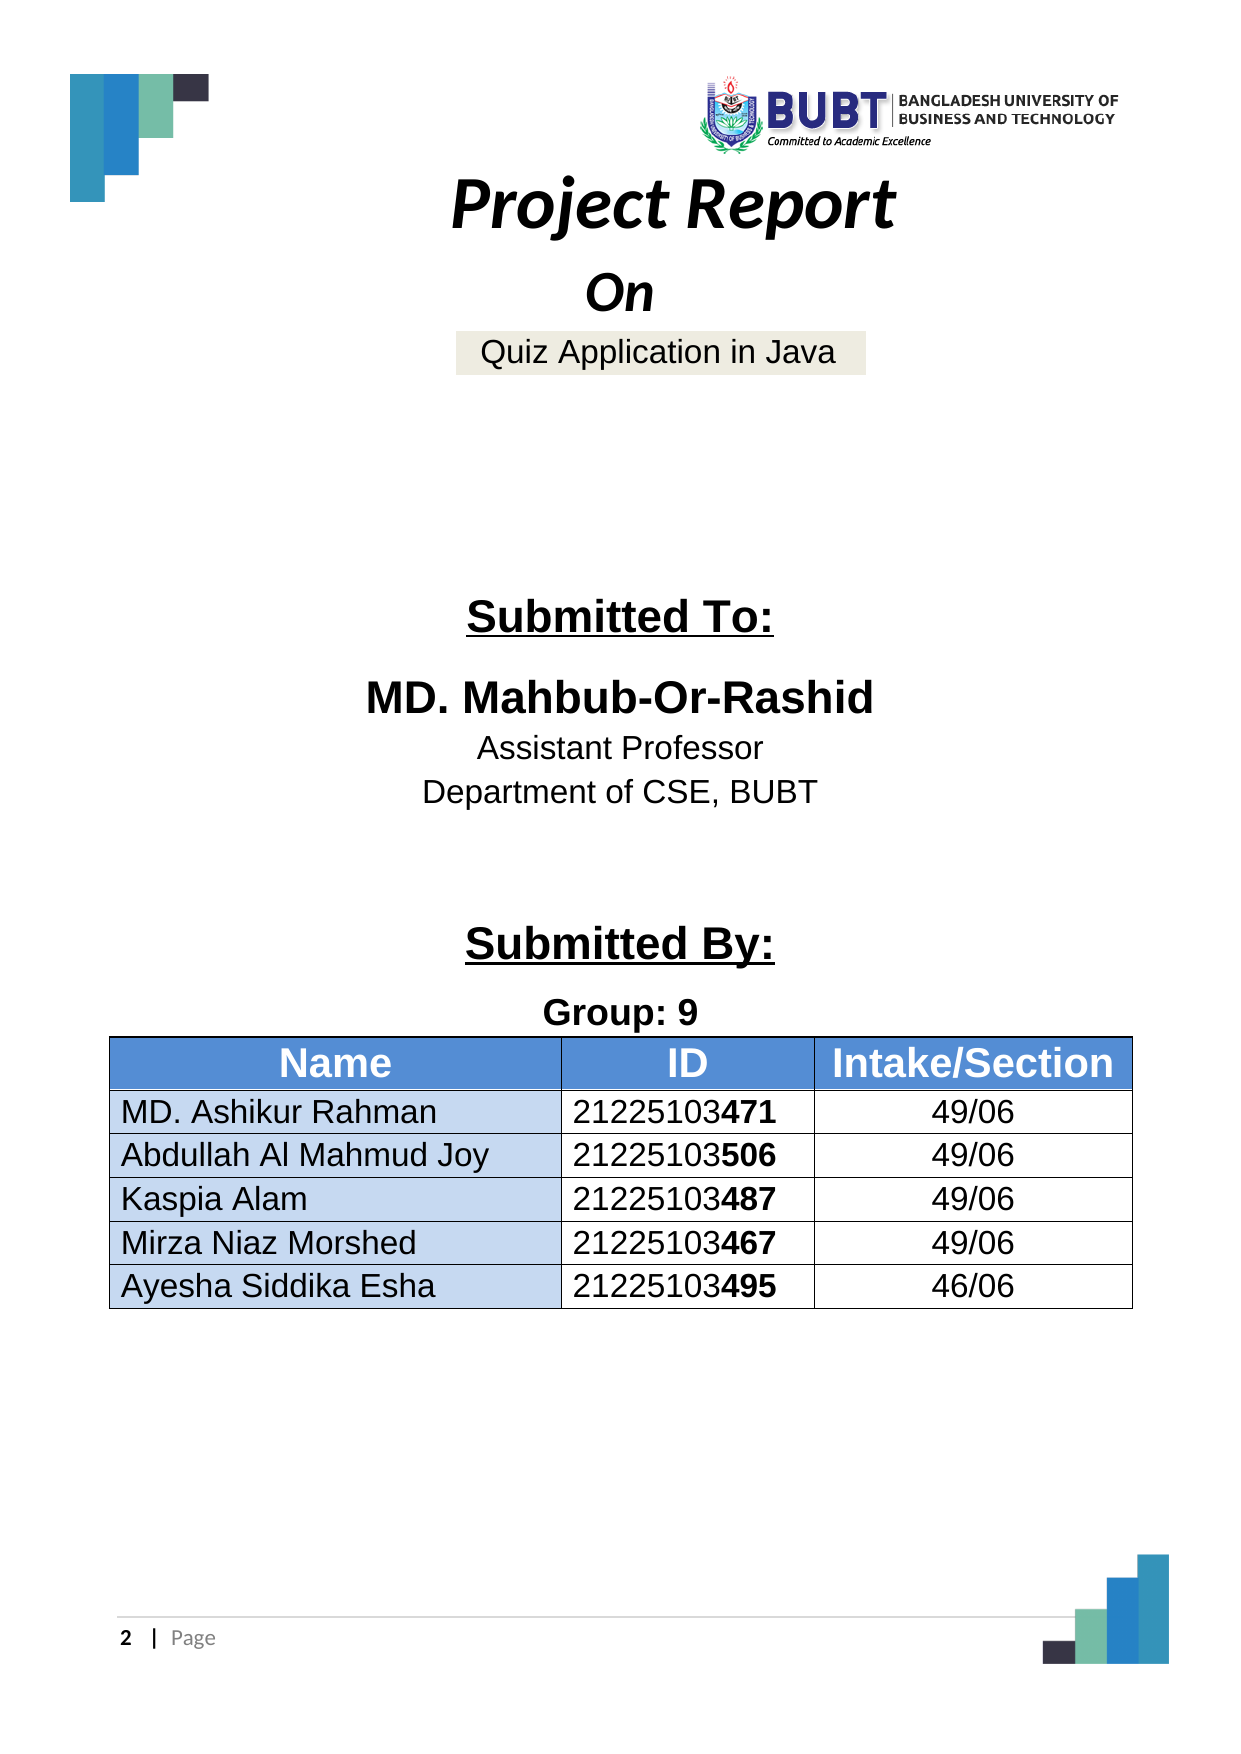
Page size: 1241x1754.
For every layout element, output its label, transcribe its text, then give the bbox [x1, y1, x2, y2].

text MD. Mahbub-Or-Rashid [120, 671, 1120, 723]
table_cell 49/06 [815, 1222, 1132, 1264]
table_cell 49/06 [815, 1134, 1132, 1177]
table_header ID [562, 1038, 814, 1089]
table_cell 49/06 [815, 1178, 1132, 1221]
text Department of CSE, BUBT [120, 772, 1120, 810]
text Quiz Application in Java [120, 332, 1120, 370]
subtitle On [120, 255, 1120, 326]
table_cell 46/06 [815, 1265, 1132, 1308]
picture [70, 74, 209, 202]
table_cell 21225103467 [562, 1222, 814, 1264]
table_cell 21225103471 [562, 1091, 814, 1133]
text Submitted To: [120, 589, 1120, 642]
table_cell MD. Ashikur Rahman [110, 1091, 561, 1133]
picture [1043, 1555, 1169, 1663]
text Project Report [120, 156, 1120, 248]
table_cell Kaspia Alam [110, 1178, 561, 1221]
table_cell 21225103487 [562, 1178, 814, 1221]
text Group: 9 [120, 990, 1121, 1033]
table_header Intake/Section [815, 1038, 1132, 1089]
table_cell Mirza Niaz Morshed [110, 1222, 561, 1264]
table_cell 21225103506 [562, 1134, 814, 1177]
table_cell 21225103495 [562, 1265, 814, 1308]
table_cell 49/06 [815, 1091, 1132, 1133]
picture [695, 75, 1119, 155]
table_header Name [110, 1038, 561, 1089]
text Submitted By: [120, 917, 1120, 969]
table_cell Abdullah Al Mahmud Joy [110, 1134, 561, 1177]
text Assistant Professor [120, 728, 1120, 766]
table_cell Ayesha Siddika Esha [110, 1265, 561, 1308]
